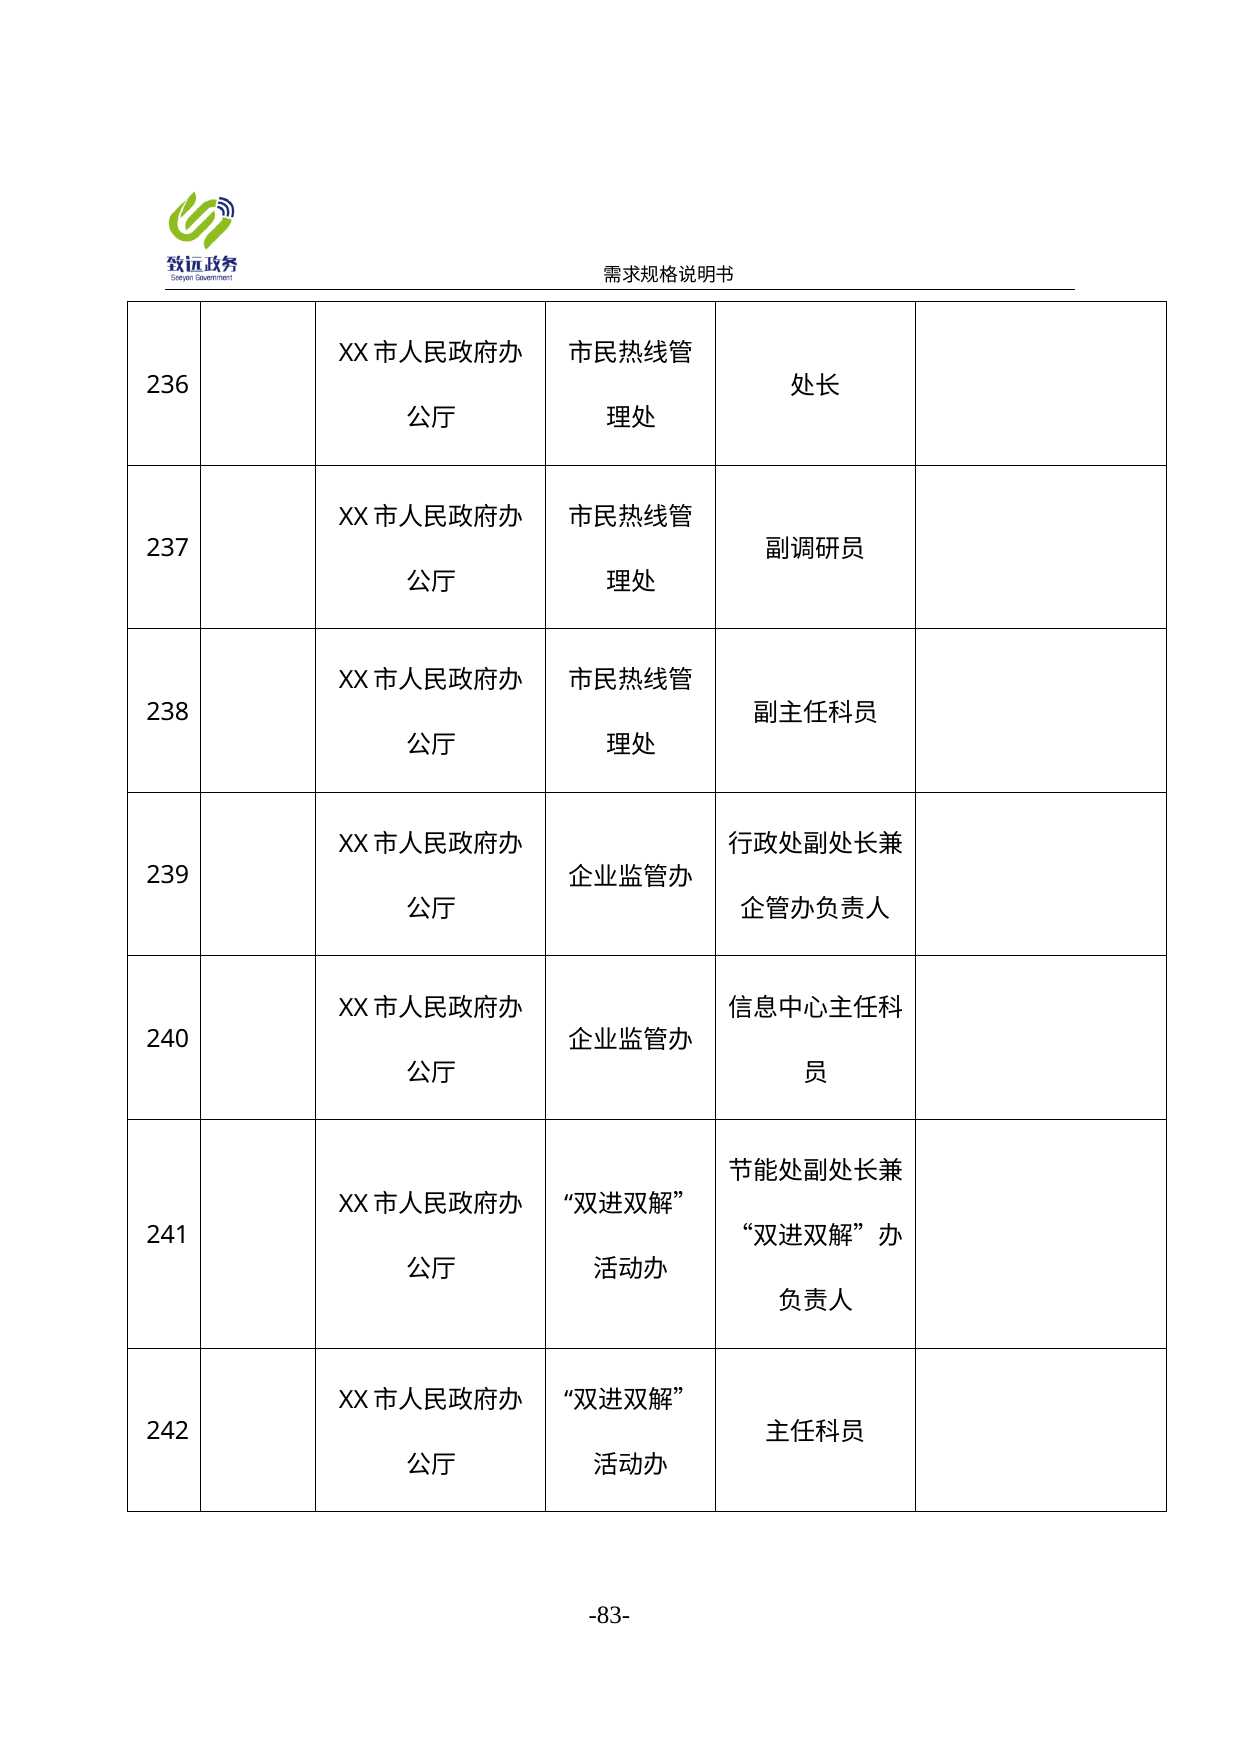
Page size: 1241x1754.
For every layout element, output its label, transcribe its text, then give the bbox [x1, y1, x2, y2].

table_cell XX市人民政府办公厅 [316, 629, 545, 792]
table_cell 信息中心主任科员 [716, 956, 915, 1119]
table_cell 237 [128, 466, 200, 628]
picture [165, 190, 238, 282]
table_cell 242 [128, 1349, 200, 1511]
table_cell 企业监管办 [546, 956, 715, 1119]
table_cell XX市人民政府办公厅 [316, 466, 545, 628]
table_cell 236 [128, 302, 200, 465]
table_cell 行政处副处长兼企管办负责人 [716, 793, 915, 955]
table_cell [916, 1120, 1166, 1347]
table_cell [201, 302, 315, 465]
table_cell 节能处副处长兼“双进双解”办负责人 [716, 1120, 915, 1347]
table_cell [201, 1120, 315, 1347]
table_cell XX市人民政府办公厅 [316, 956, 545, 1119]
table_cell XX市人民政府办公厅 [316, 793, 545, 955]
table_cell 处长 [716, 302, 915, 465]
table_cell XX市人民政府办公厅 [316, 1349, 545, 1511]
table_cell [916, 793, 1166, 955]
table_cell [201, 793, 315, 955]
table_cell 市民热线管理处 [546, 629, 715, 792]
table_cell [916, 1349, 1166, 1511]
table_cell “双进双解”活动办 [546, 1120, 715, 1347]
table_cell [916, 956, 1166, 1119]
table_cell 239 [128, 793, 200, 955]
table_cell 企业监管办 [546, 793, 715, 955]
table_cell 副主任科员 [716, 629, 915, 792]
table_cell [201, 466, 315, 628]
table_cell [916, 302, 1166, 465]
table_cell 市民热线管理处 [546, 466, 715, 628]
table_cell [201, 1349, 315, 1511]
table_cell 238 [128, 629, 200, 792]
table_cell [201, 629, 315, 792]
table_cell XX市人民政府办公厅 [316, 1120, 545, 1347]
table_cell 240 [128, 956, 200, 1119]
table_cell “双进双解”活动办 [546, 1349, 715, 1511]
table_cell 241 [128, 1120, 200, 1347]
table_cell 市民热线管理处 [546, 302, 715, 465]
table_cell [916, 466, 1166, 628]
table_cell [201, 956, 315, 1119]
table_cell 主任科员 [716, 1349, 915, 1511]
table_cell [916, 629, 1166, 792]
table_cell XX市人民政府办公厅 [316, 302, 545, 465]
table_cell 副调研员 [716, 466, 915, 628]
